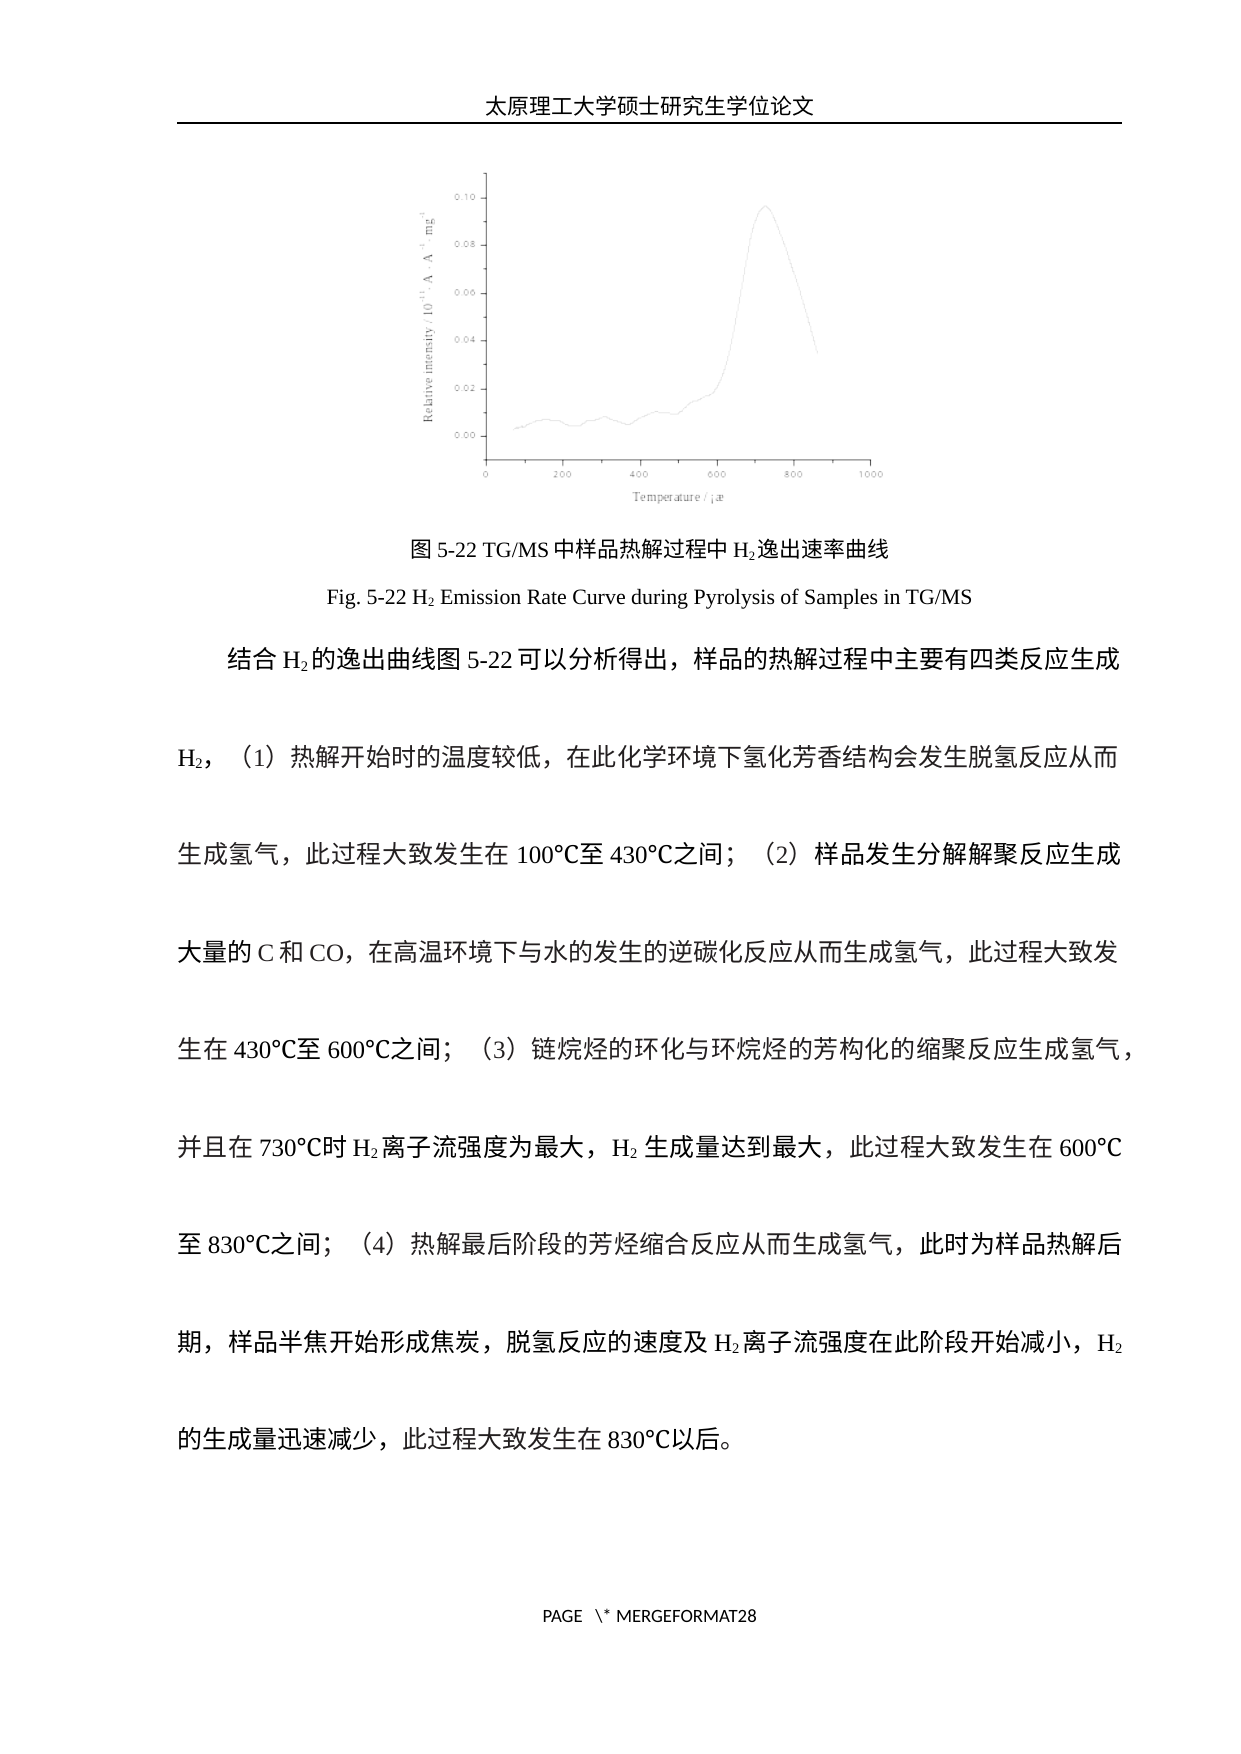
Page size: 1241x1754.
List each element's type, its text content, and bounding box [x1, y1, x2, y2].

text 图5-22 TG/MS中样品热解过程中H2逸出速率曲线 [177, 532, 1122, 564]
text 结合H2的逸出曲线图5-22可以分析得出，样品的热解过程中主要有四类反应生成H2，（1）热解开始时的温度较低，在此化学环境下氢化芳香结构会发生脱氢反应从而生成氢气，此过程大致发生在100℃至430℃之间；（2）样品发生分解解聚反应生成大量的C和CO，在高温环境下与水的发生的逆碳化反应从而生成氢气，此过程大致发生在430℃至600℃之间；（3）链烷烃的环化与环烷烃的芳构化的缩聚反应生成氢气，并且在730℃时H2离子流强度为最大，H2 生成量达到最大，此过程大致发生在600℃至830℃之间；（4）热解最后阶段的芳烃缩合反应从而生成氢气，此时为样品热解后期，样品半焦开始形成焦炭，脱氢反应的速度及H2离子流强度在此阶段开始减小，H2 的生成量迅速减少，此过程大致发生在830℃以后。 [177, 626, 1122, 1471]
text Fig. 5-22 H2 Emission Rate Curve during Pyrolysis of Samples in TG/MS [177, 580, 1122, 613]
